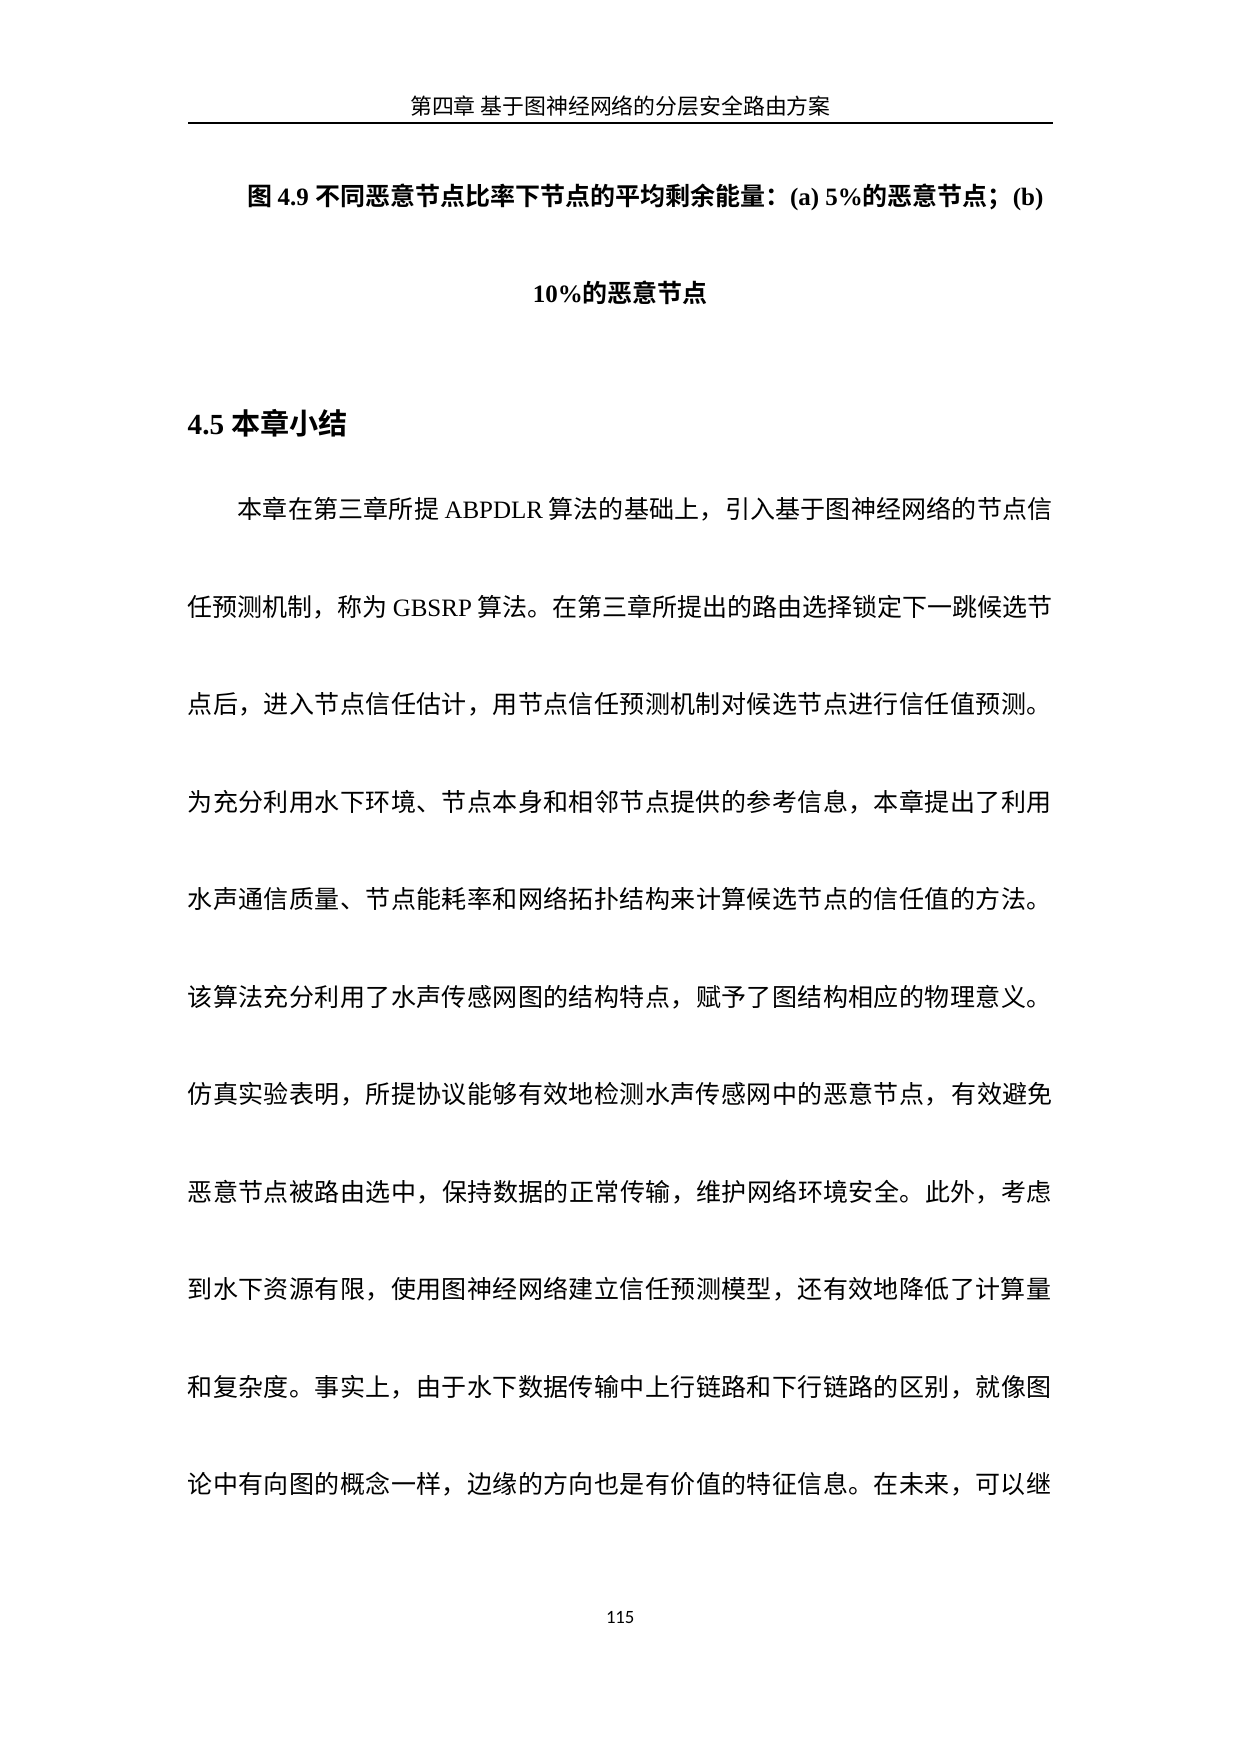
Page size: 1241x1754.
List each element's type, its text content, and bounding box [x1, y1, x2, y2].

text 图4.9 不同恶意节点比率下节点的平均剩余能量：(a) 5%的恶意节点；(b) 10%的恶意节点 [187, 162, 1053, 324]
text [187, 476, 1053, 1516]
text 4.5 本章小结 [187, 389, 1053, 454]
